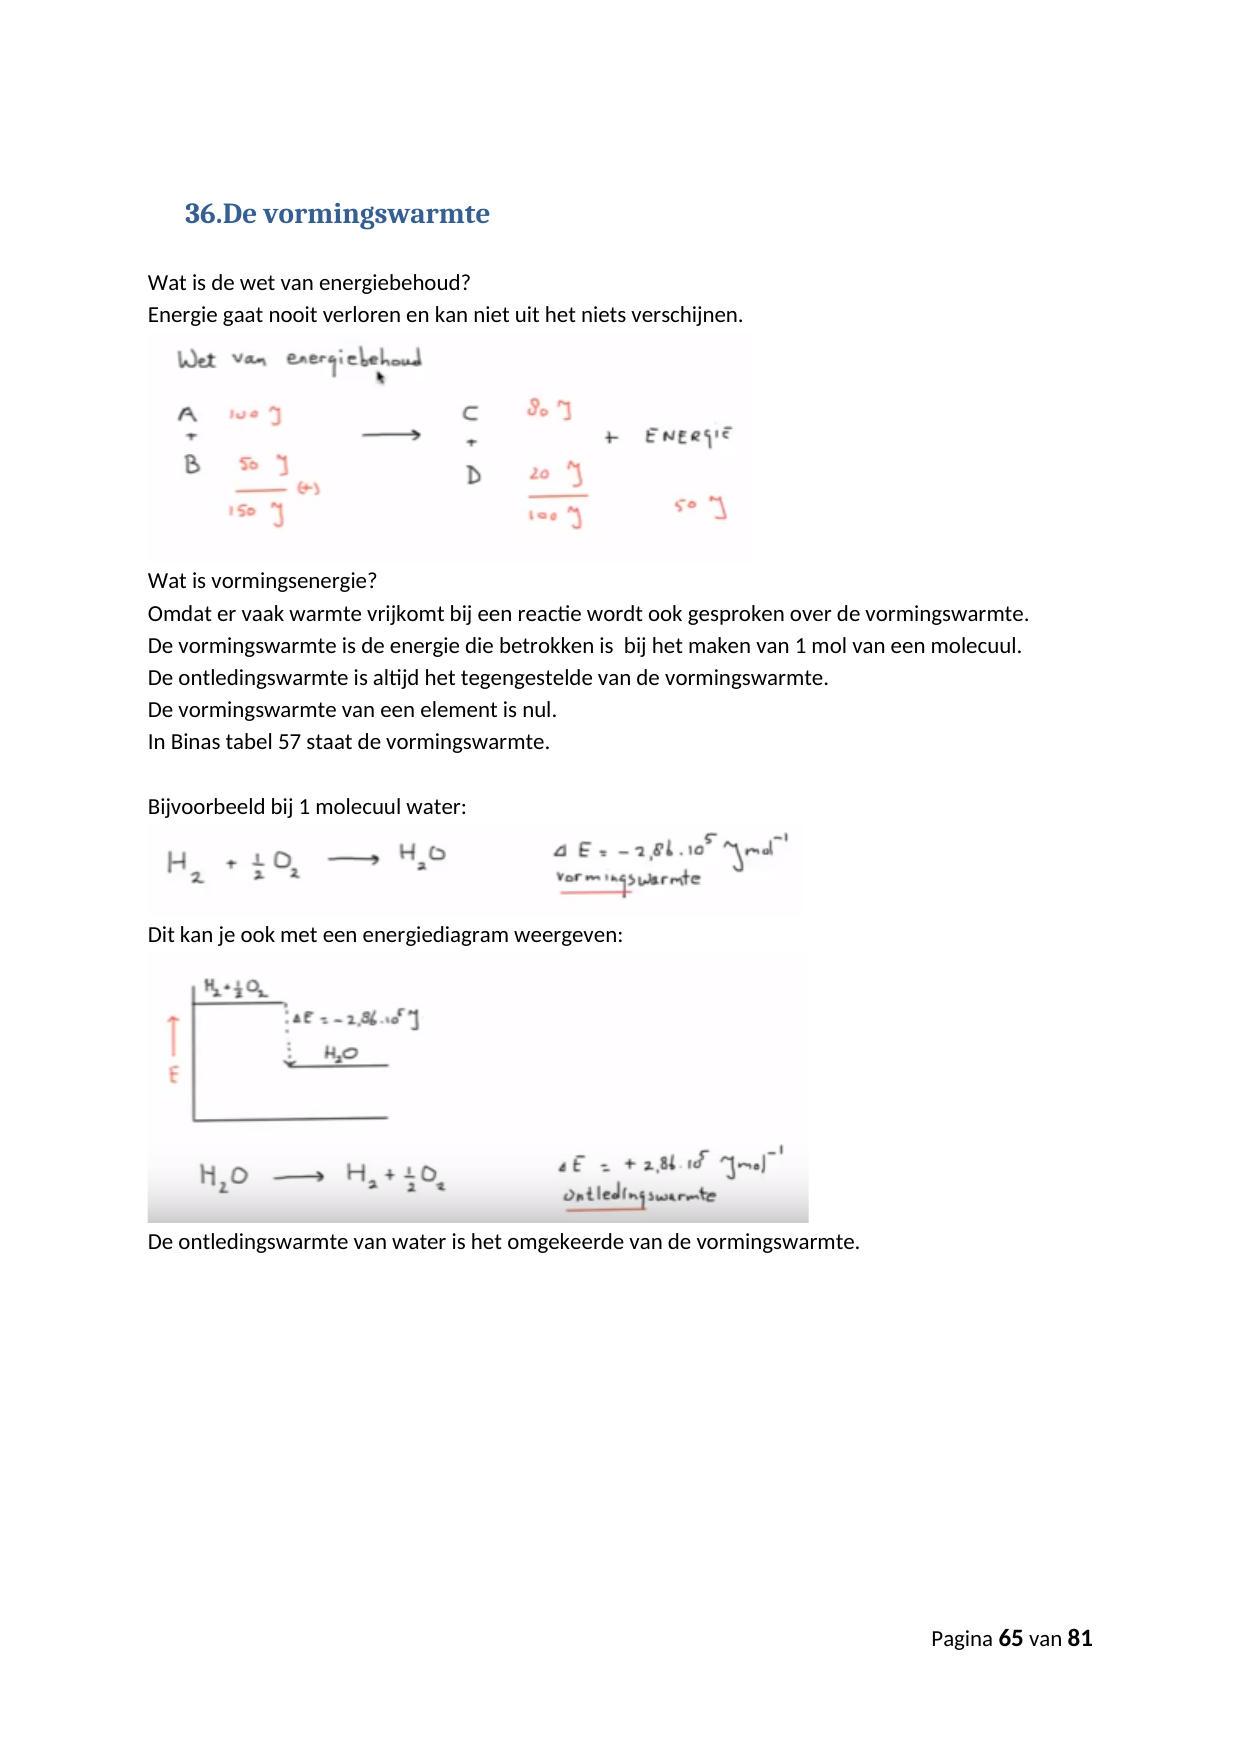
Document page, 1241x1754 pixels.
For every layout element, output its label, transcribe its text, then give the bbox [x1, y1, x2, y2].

text De vormingswarmte van een element is nul. [148, 695, 1093, 723]
text Omdat er vaak warmte vrijkomt bij een reactie wordt ook gesproken over de vormingswarmte. [148, 599, 1093, 627]
subtitle De vormingswarmte [185, 198, 1093, 231]
text Wat is vormingsenergie? [148, 567, 1093, 594]
text In Binas tabel 57 staat de vormingswarmte. [148, 727, 1093, 756]
text Energie gaat nooit verloren en kan niet uit het niets verschijnen. [148, 301, 1093, 328]
text Wat is de wet van energiebehoud? [148, 268, 1093, 296]
picture [147, 824, 803, 917]
text Bijvoorbeeld bij 1 molecuul water: [148, 792, 1093, 820]
text Dit kan je ook met een energiediagram weergeven: [148, 920, 1093, 948]
picture [147, 952, 809, 1223]
text De vormingswarmte is de energie die betrokken is bij het maken van 1 mol van een molecuul. De ontledingswarmte is altijd het tegengestelde van de vormingswarmte. [148, 631, 1093, 691]
picture [147, 332, 753, 563]
text De ontledingswarmte van water is het omgekeerde van de vormingswarmte. [148, 1227, 1093, 1255]
